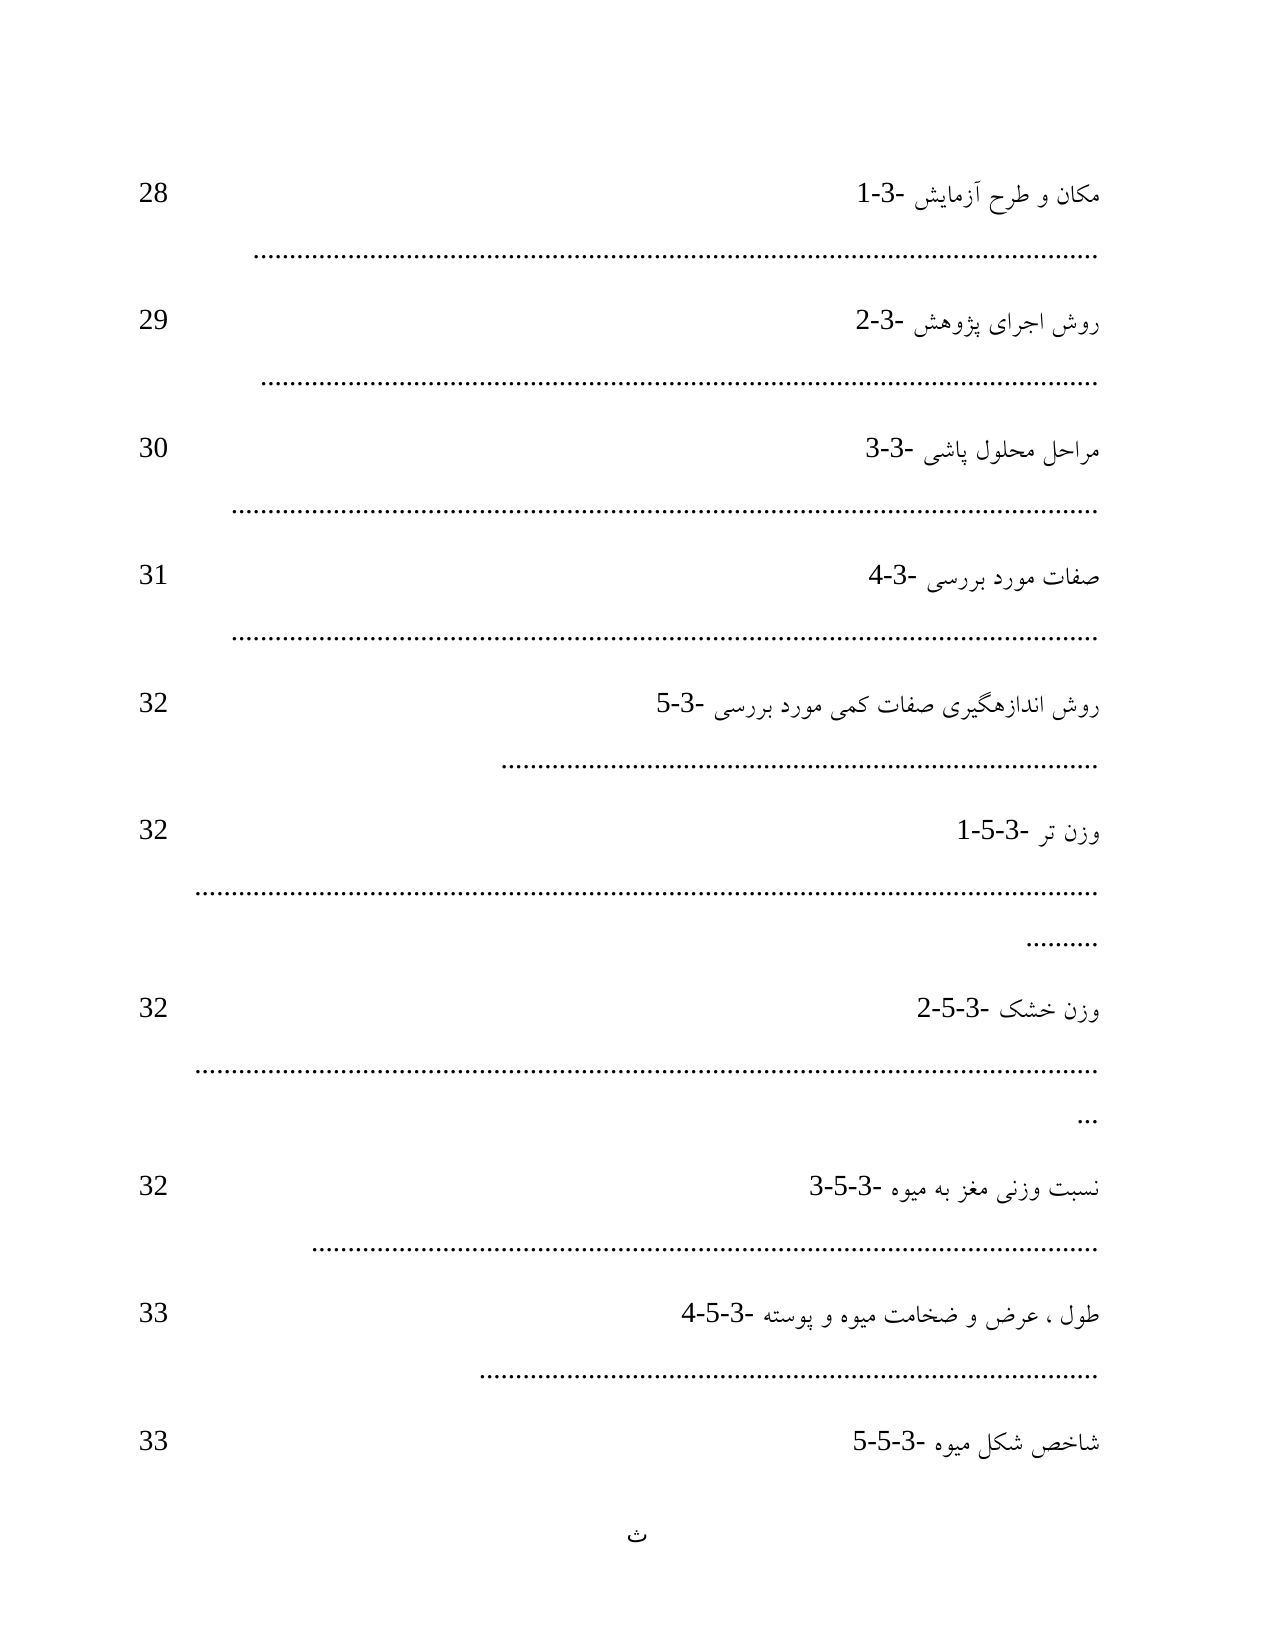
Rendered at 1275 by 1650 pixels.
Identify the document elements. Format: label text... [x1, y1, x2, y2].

table_cell 3-3- مراحل محلول پاشی ....................................................................................................................... [179, 405, 1109, 532]
table_cell 4-5-3- طول ، عرض و ضخامت میوه و پوسته ..................................................................................... [179, 1271, 1109, 1398]
table_cell 5-3- روش اندازهگیری صفات کمی مورد بررسی .................................................................................. [179, 660, 1109, 787]
table_cell 4-3- صفات مورد بررسی ....................................................................................................................... [179, 533, 1109, 660]
table_cell 33 [120, 1271, 179, 1398]
table_cell 3-5-3- نسبت وزنی مغز به میوه ............................................................................................................ [179, 1143, 1109, 1271]
table_cell 32 [120, 965, 179, 1143]
table_cell 31 [120, 533, 179, 660]
table_cell 1-5-3- وزن تر ...................................................................................................................................... [179, 788, 1109, 965]
table_cell 32 [120, 660, 179, 787]
table_cell 32 [120, 788, 179, 965]
table_cell 30 [120, 405, 179, 532]
table_cell 2-3- روش اجرای پژوهش ................................................................................................................... [179, 278, 1109, 405]
table_cell 28 [120, 150, 179, 277]
table_cell 32 [120, 1143, 179, 1271]
table_cell 2-5-3- وزن خشک ............................................................................................................................... [179, 965, 1109, 1143]
table_cell 1-3- مکان و طرح آزمایش .................................................................................................................... [179, 150, 1109, 277]
table_cell 29 [120, 278, 179, 405]
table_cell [179, 1398, 1109, 1470]
table_cell 33 [120, 1398, 179, 1470]
